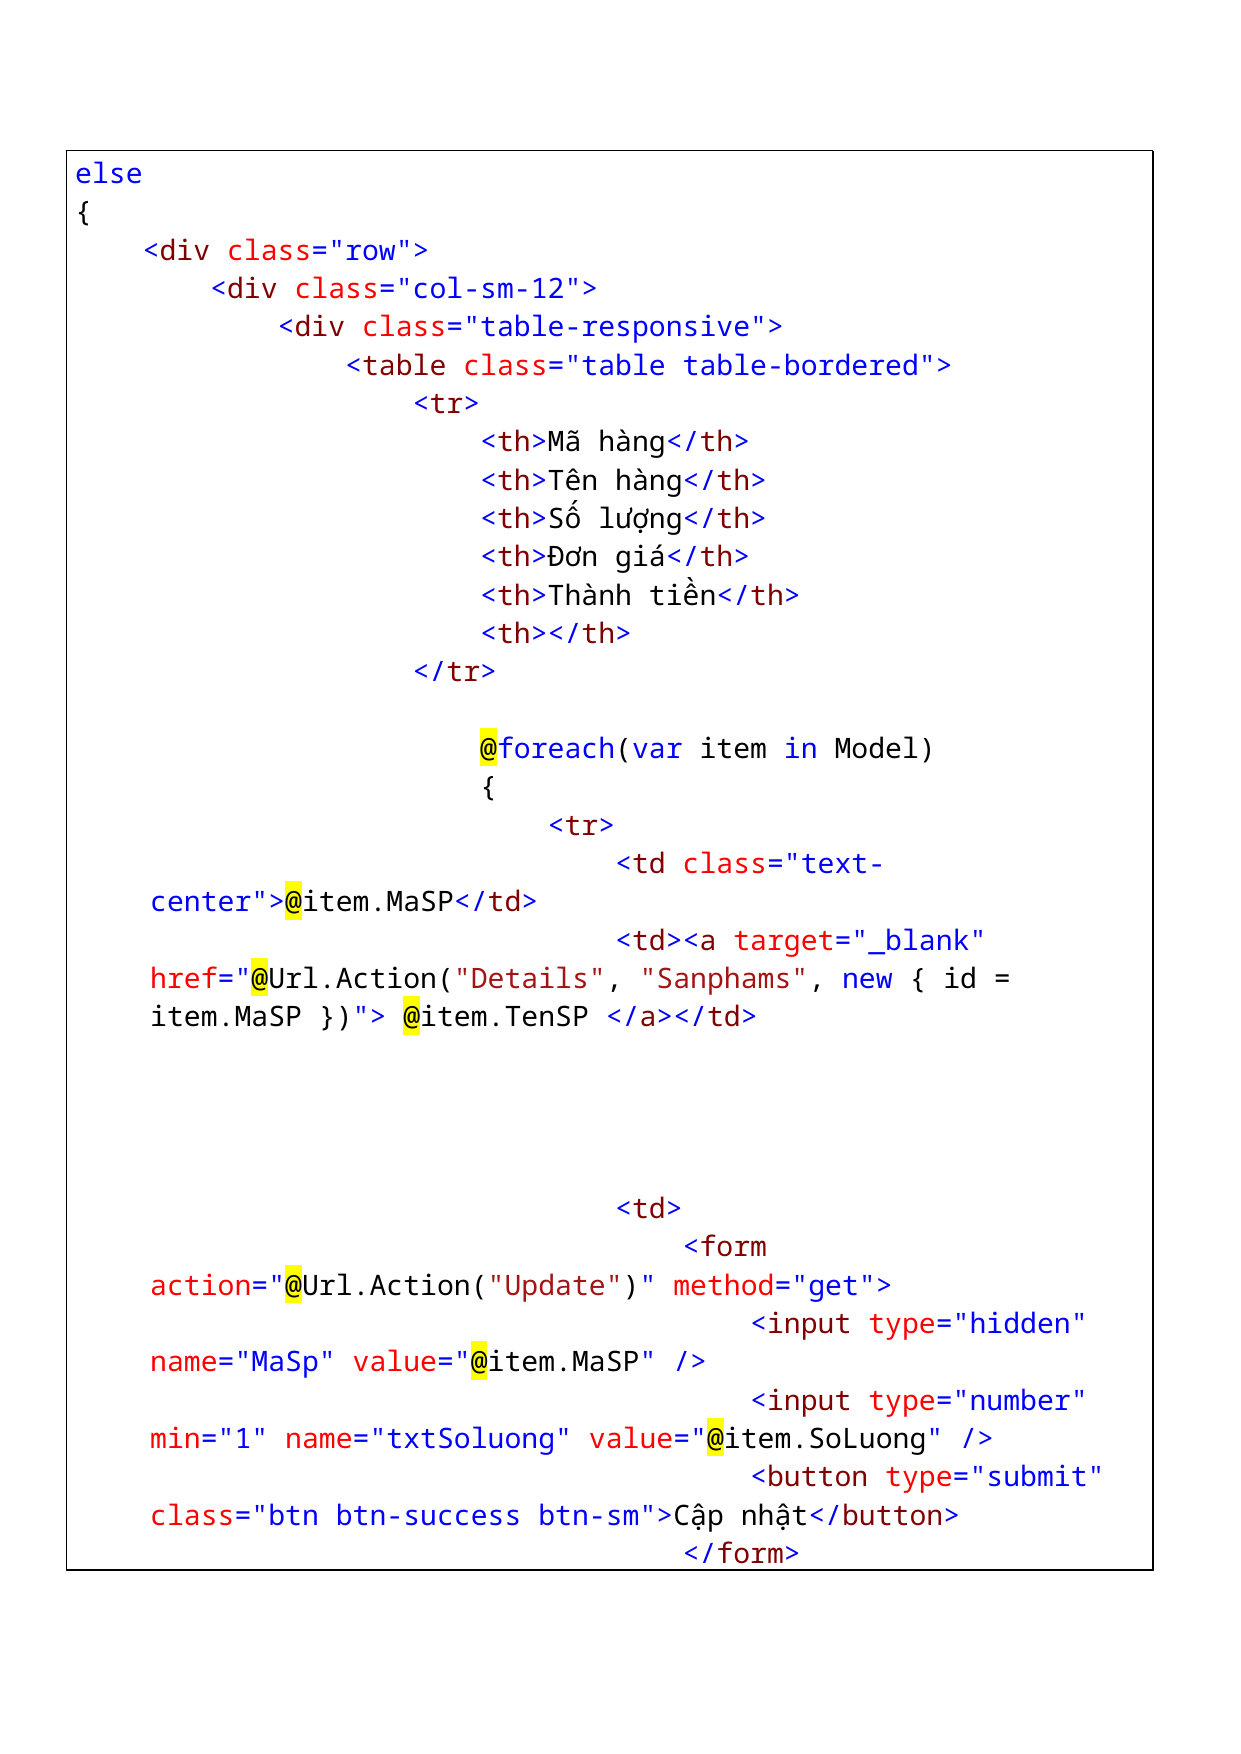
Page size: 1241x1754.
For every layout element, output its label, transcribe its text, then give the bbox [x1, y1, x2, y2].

text <td> [67, 1185, 1152, 1223]
text <th>Số lượng</th> [67, 495, 1152, 533]
text <tr> [67, 380, 1152, 418]
text <th>Mã hàng</th> [67, 418, 1152, 457]
text <div class="table-responsive"> [67, 303, 1152, 342]
text <th></th> [67, 610, 1152, 648]
text <td class="text-center">@item.MaSP</td> [67, 840, 1152, 917]
text <input type="number" min="1" name="txtSoluong" value="@item.SoLuong" /> [67, 1377, 1152, 1453]
text @foreach(var item in Model) [67, 725, 1152, 763]
text <input type="hidden" name="MaSp" value="@item.MaSP" /> [67, 1300, 1152, 1377]
text <th>Tên hàng</th> [67, 457, 1152, 495]
text { [67, 763, 1152, 802]
text { [67, 188, 1152, 227]
text <div class="row"> [67, 227, 1152, 265]
text <th>Đơn giá</th> [67, 533, 1152, 572]
text <table class="table table-bordered"> [67, 342, 1152, 380]
text <form action="@Url.Action("Update")" method="get"> [67, 1223, 1152, 1300]
text <tr> [67, 802, 1152, 840]
text <button type="submit" class="btn btn-success btn-sm">Cập nhật</button> [67, 1453, 1152, 1530]
text </tr> [67, 648, 1152, 690]
text <div class="col-sm-12"> [67, 265, 1152, 303]
text <th>Thành tiền</th> [67, 572, 1152, 610]
text <td><a target="_blank" href="@Url.Action("Details", "Sanphams", new { id = item.MaSP })"> @item.TenSP </a></td> [67, 917, 1152, 1035]
text </form> [67, 1530, 1152, 1569]
text else [67, 151, 1152, 188]
